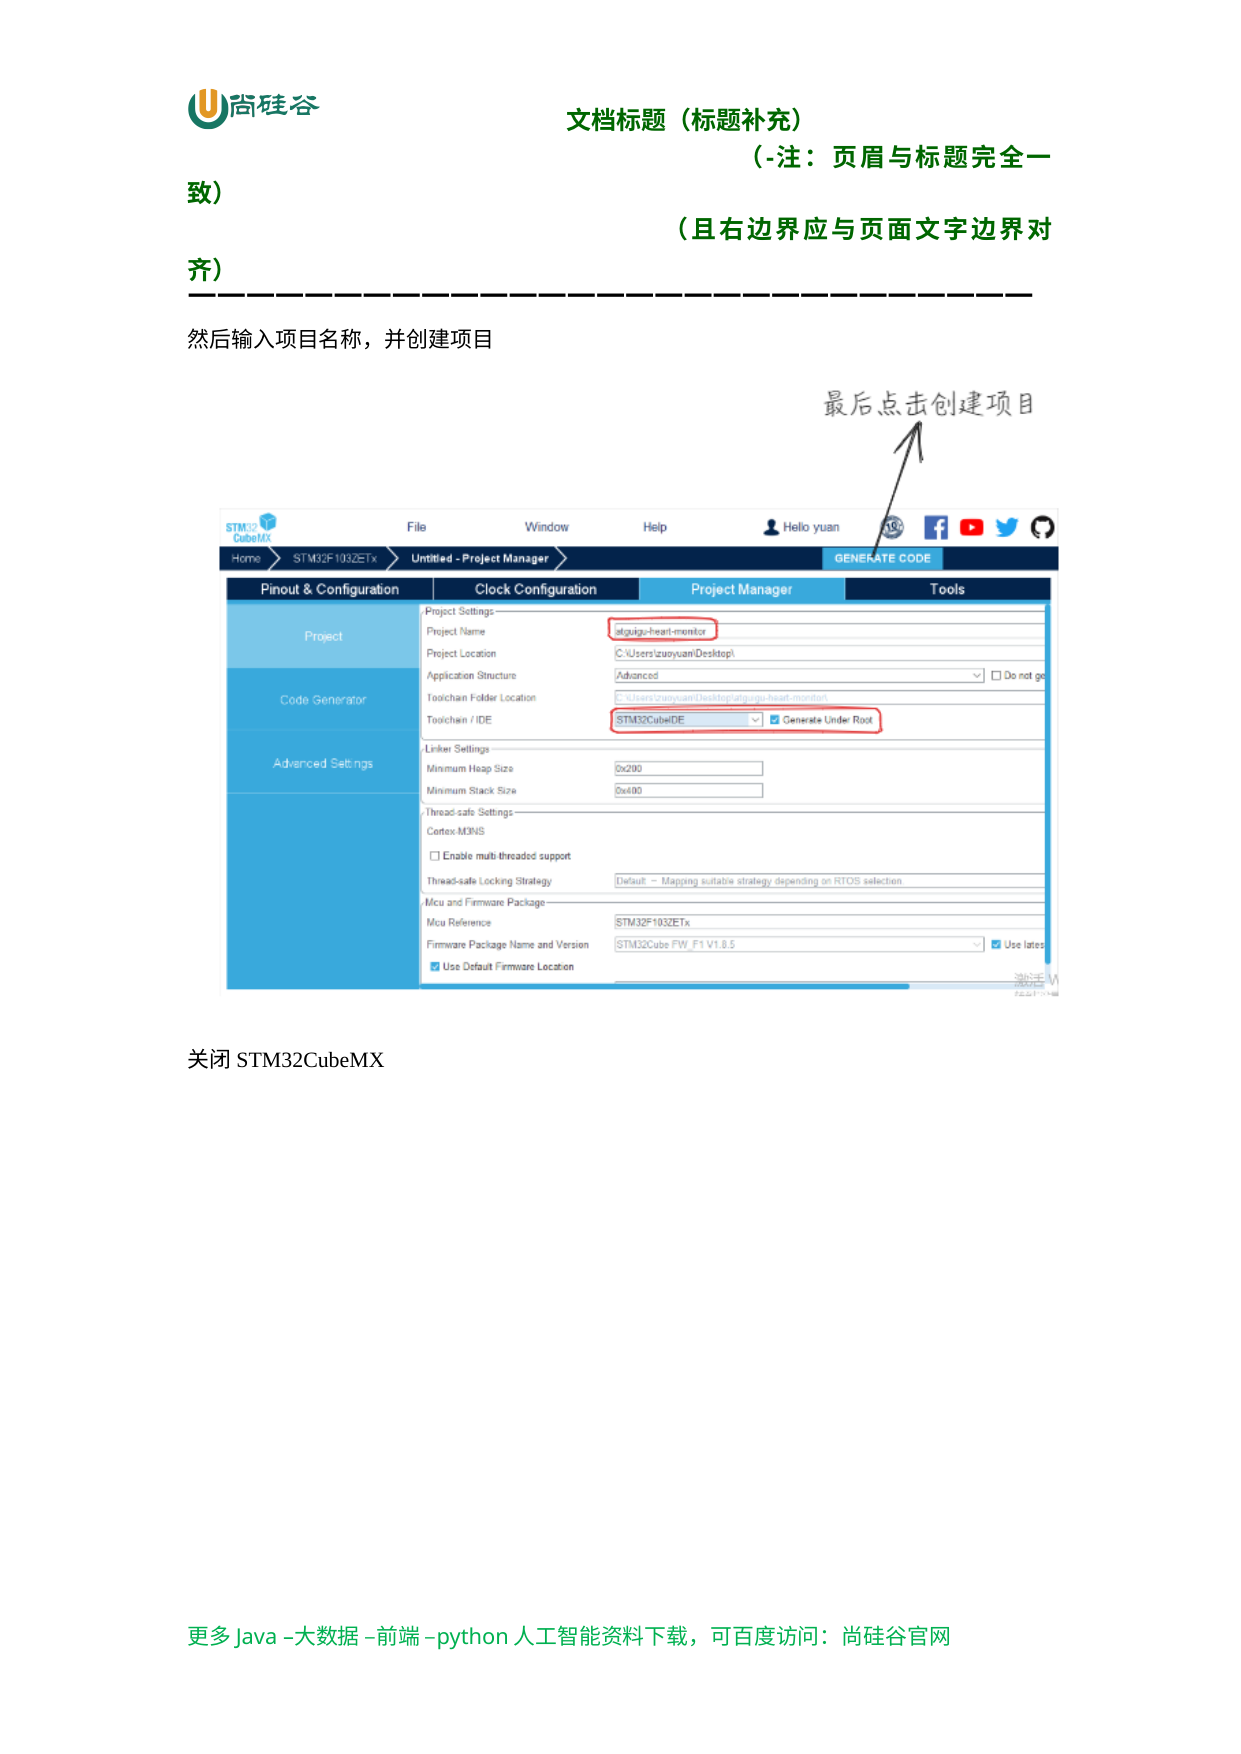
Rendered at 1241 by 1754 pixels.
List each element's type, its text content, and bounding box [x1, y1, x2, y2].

picture [206, 373, 1071, 1010]
text 然后输入项目名称，并创建项目 [187, 322, 1053, 354]
picture [187, 88, 321, 130]
